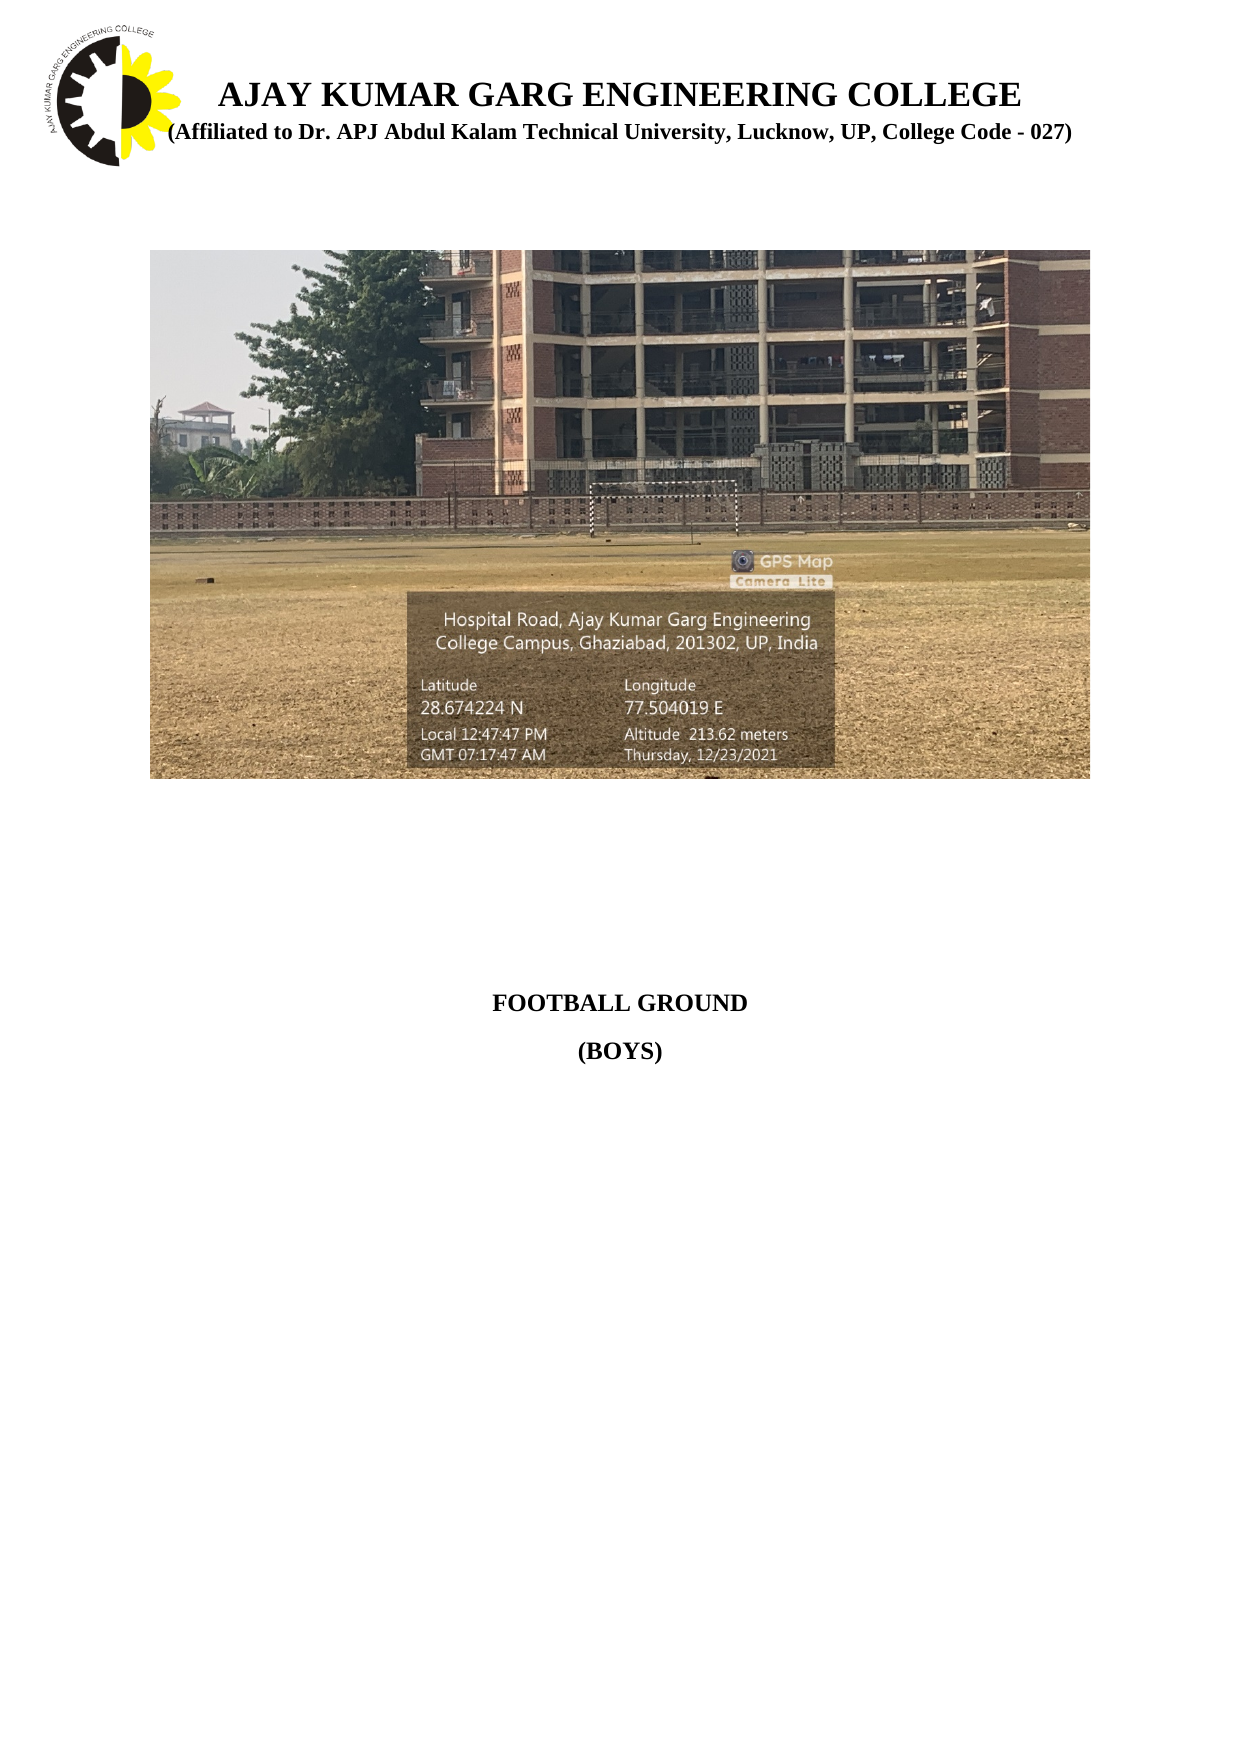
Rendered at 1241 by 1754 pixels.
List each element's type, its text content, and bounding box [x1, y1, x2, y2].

text (BOYS) [150, 1036, 1090, 1065]
text FOOTBALL GROUND [150, 988, 1090, 1017]
picture [44, 25, 188, 168]
picture [150, 250, 1091, 779]
